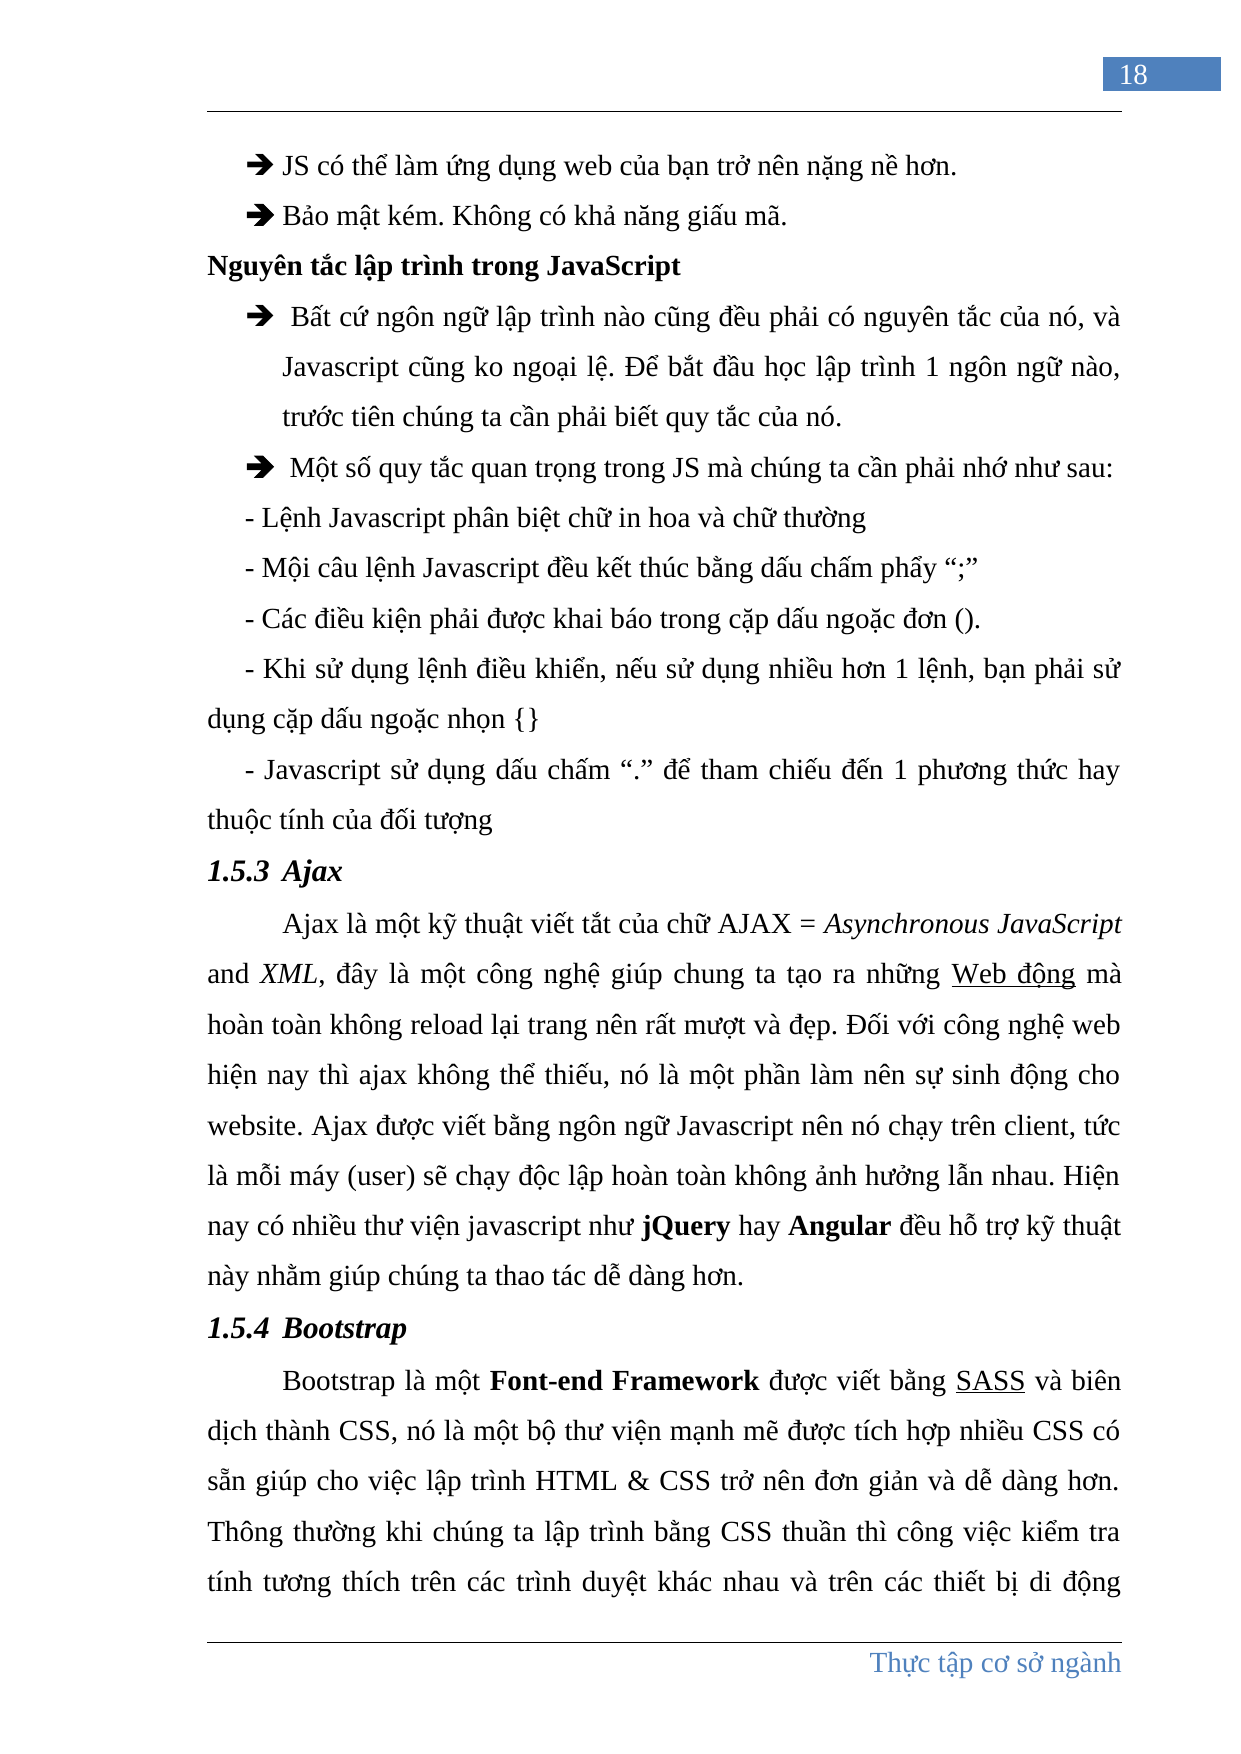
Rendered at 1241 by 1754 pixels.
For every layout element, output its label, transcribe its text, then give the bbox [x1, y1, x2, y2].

list Một số quy tắc quan trọng trong JS mà chúng ta cần phải nhớ như sau: [244, 450, 1122, 483]
text - Lệnh Javascript phân biệt chữ in hoa và chữ thường [207, 500, 1122, 534]
subtitle Bootstrap [207, 1309, 1122, 1345]
text Nguyên tắc lập trình trong JavaScript [207, 248, 1122, 282]
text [207, 1363, 1122, 1597]
text Ajax là một kỹ thuật viết tắt của chữ AJAX = Asynchronous JavaScript and XML, đây là một công nghệ giúp chung ta tạo ra những Web động mà hoàn toàn không reload lại trang nên rất mượt và đẹp. Đối với công nghệ web hiện nay thì ajax không thể thiếu, nó là một phần làm nên sự sinh động cho website. Ajax được viết bằng ngôn ngữ Javascript nên nó chạy trên client, tức là mỗi máy (user) sẽ chạy độc lập hoàn toàn không ảnh hưởng lẫn nhau. Hiện nay có nhiều thư viện javascript như jQuery hay Angular đều hỗ trợ kỹ thuật này nhằm giúp chúng ta thao tác dễ dàng hơn. [207, 906, 1122, 1292]
text - Các điều kiện phải được khai báo trong cặp dấu ngoặc đơn (). [207, 601, 1122, 634]
subtitle Ajax [207, 852, 1122, 888]
text - Javascript sử dụng dấu chấm “.” để tham chiếu đến 1 phương thức hay thuộc tính của đối tượng [207, 752, 1122, 836]
list JS có thể làm ứng dụng web của bạn trở nên nặng nề hơn. [244, 148, 1122, 181]
text - Khi sử dụng lệnh điều khiển, nếu sử dụng nhiều hơn 1 lệnh, bạn phải sử dụng cặp dấu ngoặc nhọn {} [207, 651, 1122, 735]
list Bảo mật kém. Không có khả năng giấu mã. [244, 198, 1122, 232]
list Bất cứ ngôn ngữ lập trình nào cũng đều phải có nguyên tắc của nó, và Javascript cũng ko ngoại lệ. Để bắt đầu học lập trình 1 ngôn ngữ nào, trước tiên chúng ta cần phải biết quy tắc của nó. [244, 299, 1122, 433]
text - Mội câu lệnh Javascript đều kết thúc bằng dấu chấm phẩy “;” [207, 551, 1122, 584]
